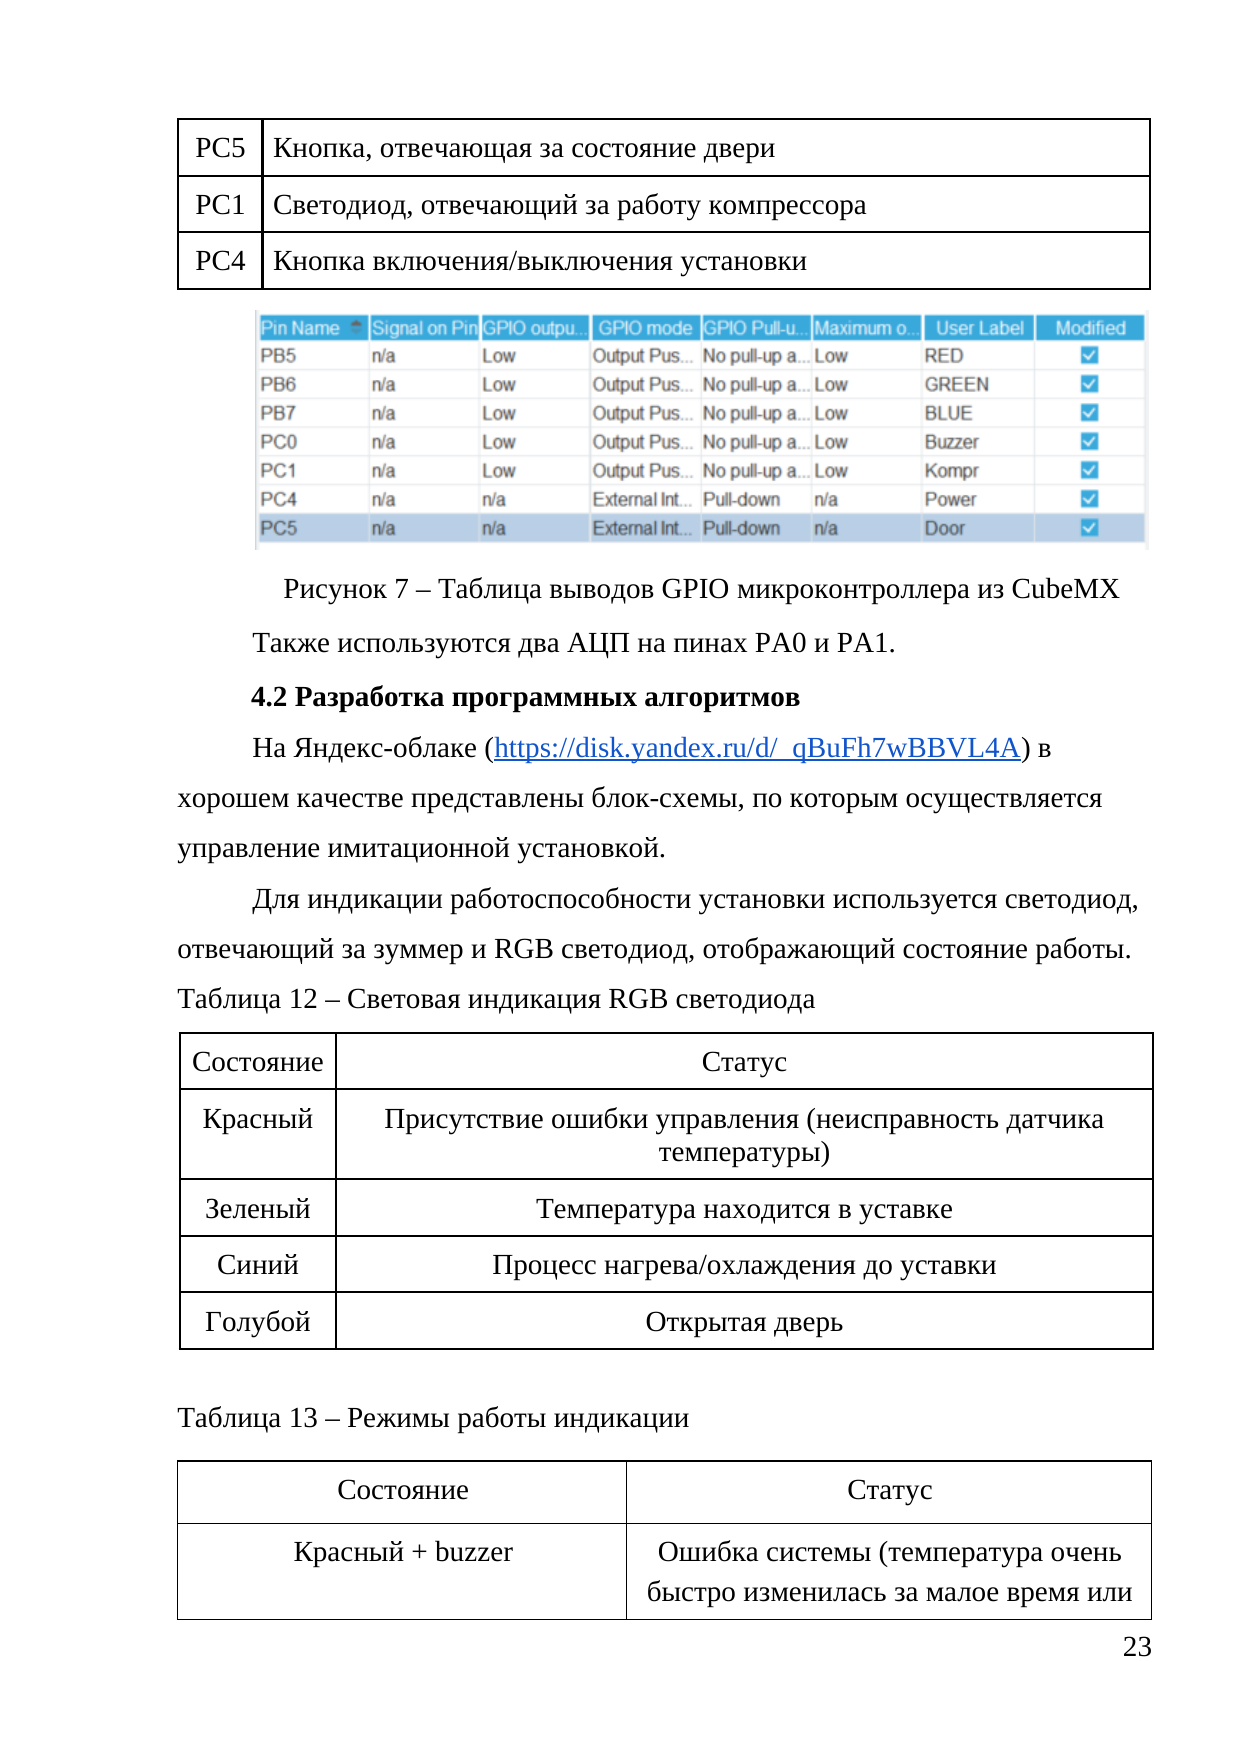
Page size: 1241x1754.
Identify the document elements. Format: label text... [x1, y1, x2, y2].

table_cell Красный [181, 1090, 335, 1178]
subtitle 4.2 Разработка программных алгоритмов [177, 679, 1152, 713]
text Также используются два АЦП на пинах PA0 и PA1. [251, 625, 1152, 659]
table_cell Кнопка включения/выключения установки [264, 233, 1149, 287]
picture [255, 310, 1149, 550]
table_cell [627, 1524, 1151, 1618]
table_cell Кнопка, отвечающая за состояние двери [264, 120, 1149, 174]
text Рисунок 7 – Таблица выводов GPIO микроконтроллера из CubeMX [251, 571, 1152, 604]
table_cell Голубой [181, 1293, 335, 1348]
table_cell Зеленый [181, 1180, 335, 1235]
table_cell Светодиод, отвечающий за работу компрессора [264, 177, 1149, 231]
text Для индикации работоспособности установки используется светодиод, отвечающий за зуммер и RGB светодиод, отображающий состояние работы. [177, 881, 1152, 965]
text Таблица 12 – Световая индикация RGB светодиода [177, 981, 1152, 1015]
table_cell Красный + buzzer [178, 1524, 626, 1618]
table_header Статус [337, 1034, 1152, 1088]
table_cell Синий [181, 1237, 335, 1291]
table_cell Присутствие ошибки управления (неисправность датчика температуры) [337, 1090, 1152, 1178]
table_cell Процесс нагрева/охлаждения до уставки [337, 1237, 1152, 1291]
table_cell PC4 [179, 233, 261, 287]
table_header Состояние [181, 1034, 335, 1088]
table_cell Открытая дверь [337, 1293, 1152, 1348]
text На Яндекс-облаке (https://disk.yandex.ru/d/_qBuFh7wBBVL4A) в хорошем качестве представлены блок-схемы, по которым осуществляется управление имитационной установкой. [177, 730, 1152, 864]
table_cell PC5 [179, 120, 261, 174]
text Таблица 13 – Режимы работы индикации [177, 1400, 1152, 1433]
table_header Статус [627, 1462, 1151, 1523]
table_cell Температура находится в уставке [337, 1180, 1152, 1235]
table_cell PC1 [179, 177, 261, 231]
table_header Состояние [178, 1462, 626, 1523]
